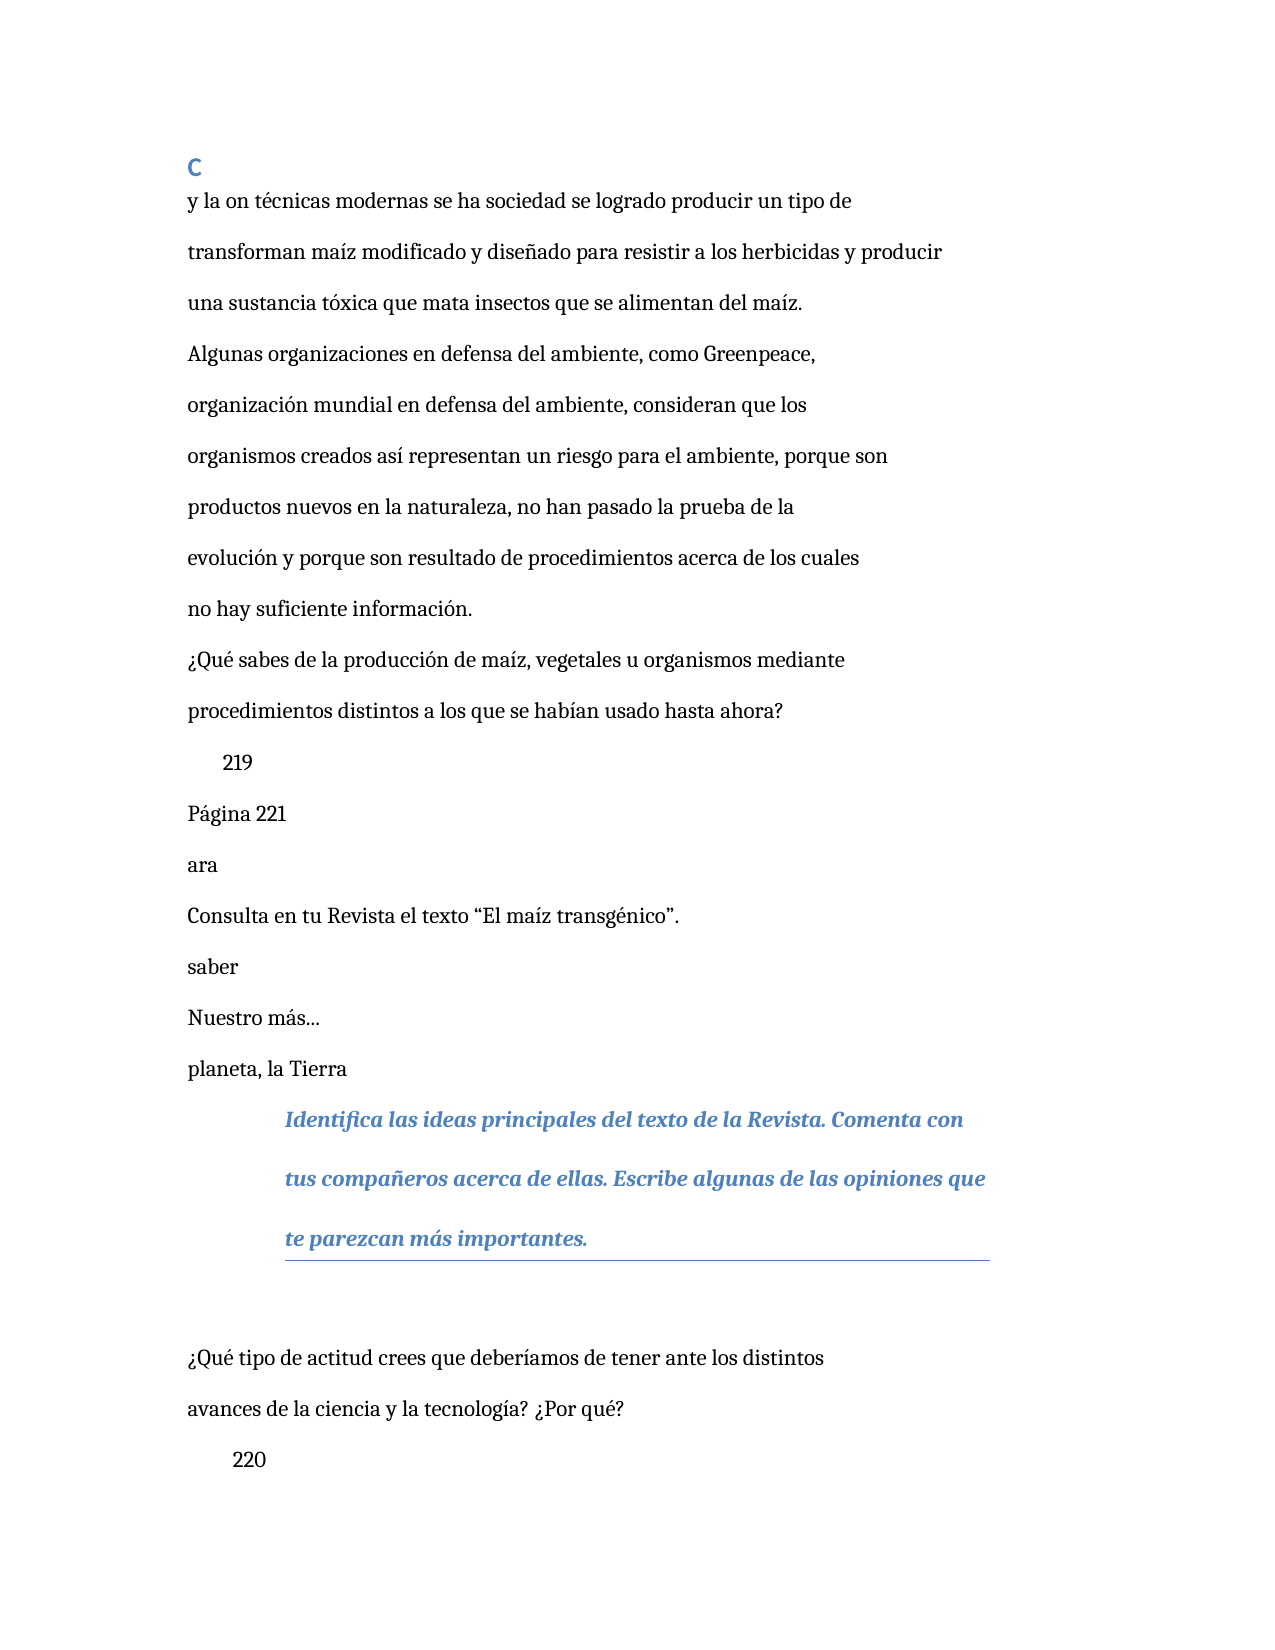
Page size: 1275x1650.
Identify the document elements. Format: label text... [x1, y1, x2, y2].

text tus compañeros acerca de ellas. Escribe algunas de las opiniones que [285, 1166, 990, 1192]
text y la on técnicas modernas se ha sociedad se logrado producir un tipo de [187, 188, 1087, 214]
text Algunas organizaciones en defensa del ambiente, como Greenpeace, [187, 341, 1087, 367]
text te parezcan más importantes. [285, 1225, 990, 1260]
text ¿Qué sabes de la producción de maíz, vegetales u organismos mediante [187, 647, 1087, 674]
subtitle C [187, 150, 1087, 183]
text ¿Qué tipo de actitud crees que deberíamos de tener ante los distintos [187, 1345, 1087, 1372]
text 219 [187, 749, 1087, 776]
text organización mundial en defensa del ambiente, consideran que los [187, 392, 1087, 418]
text no hay suficiente información. [187, 596, 1087, 623]
text evolución y porque son resultado de procedimientos acerca de los cuales [187, 545, 1087, 572]
text transforman maíz modificado y diseñado para resistir a los herbicidas y producir [187, 239, 1087, 265]
text Nuestro más... [187, 1004, 1087, 1031]
text Identifica las ideas principales del texto de la Revista. Comenta con [285, 1107, 990, 1133]
text productos nuevos en la naturaleza, no han pasado la prueba de la [187, 494, 1087, 521]
text Consulta en tu Revista el texto “El maíz transgénico”. [187, 902, 1087, 929]
text Página 221 [187, 800, 1087, 827]
text procedimientos distintos a los que se habían usado hasta ahora? [187, 698, 1087, 725]
text ara [187, 851, 1087, 878]
text planeta, la Tierra [187, 1056, 1087, 1082]
text 220 [187, 1447, 1087, 1474]
text organismos creados así representan un riesgo para el ambiente, porque son [187, 443, 1087, 469]
text una sustancia tóxica que mata insectos que se alimentan del maíz. [187, 290, 1087, 316]
text saber [187, 953, 1087, 980]
text avances de la ciencia y la tecnología? ¿Por qué? [187, 1396, 1087, 1423]
